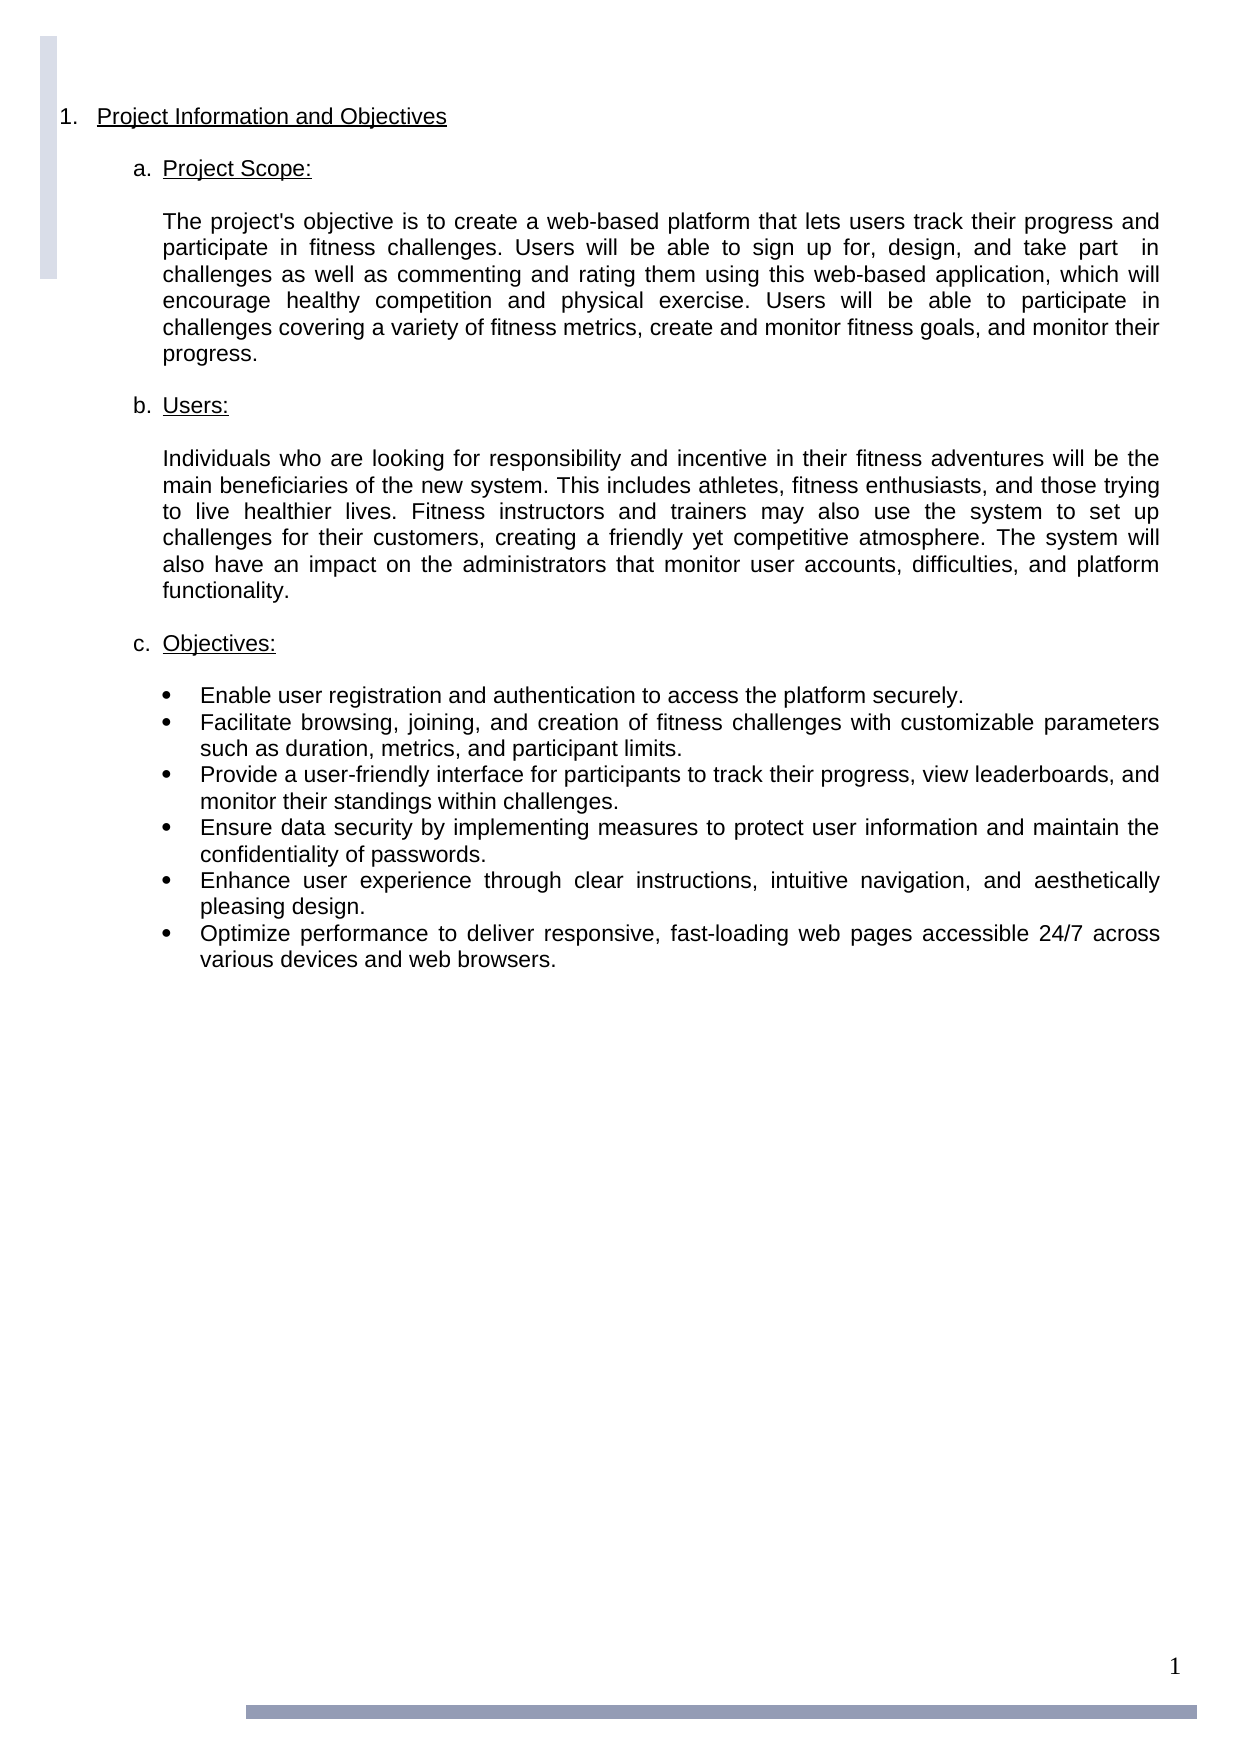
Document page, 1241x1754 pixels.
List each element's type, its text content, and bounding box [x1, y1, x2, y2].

list Objectives: [133, 630, 1161, 656]
list Project Scope: [133, 155, 1161, 182]
text The project's objective is to create a web-based platform that lets users track their progress and participate in fitness challenges. Users will be able to sign up for, design, and take part in challenges as well as commenting and rating them using this web-based application, which will encourage healthy competition and physical exercise. Users will be able to participate in challenges covering a variety of fitness metrics, create and monitor fitness goals, and monitor their progress. [162, 208, 1161, 366]
text Individuals who are looking for responsibility and incentive in their fitness adventures will be the main beneficiaries of the new system. This includes athletes, fitness enthusiasts, and those trying to live healthier lives. Fitness instructors and trainers may also use the system to set up challenges for their customers, creating a friendly yet competitive atmosphere. The system will also have an impact on the administrators that monitor user accounts, difficulties, and platform functionality. [162, 445, 1161, 603]
list Facilitate browsing, joining, and creation of fitness challenges with customizable parameters such as duration, metrics, and participant limits. [162, 709, 1161, 761]
list Ensure data security by implementing measures to protect user information and maintain the confidentiality of passwords. [162, 814, 1161, 867]
list Project Information and Objectives [59, 103, 1161, 129]
list Enhance user experience through clear instructions, intuitive navigation, and aesthetically pleasing design. [162, 867, 1161, 919]
list Users: [133, 392, 1161, 419]
list Provide a user-friendly interface for participants to track their progress, view leaderboards, and monitor their standings within challenges. [162, 761, 1161, 814]
list Enable user registration and authentication to access the platform securely. [162, 682, 1161, 709]
list Optimize performance to deliver responsive, fast-loading web pages accessible 24/7 across various devices and web browsers. [162, 919, 1161, 972]
